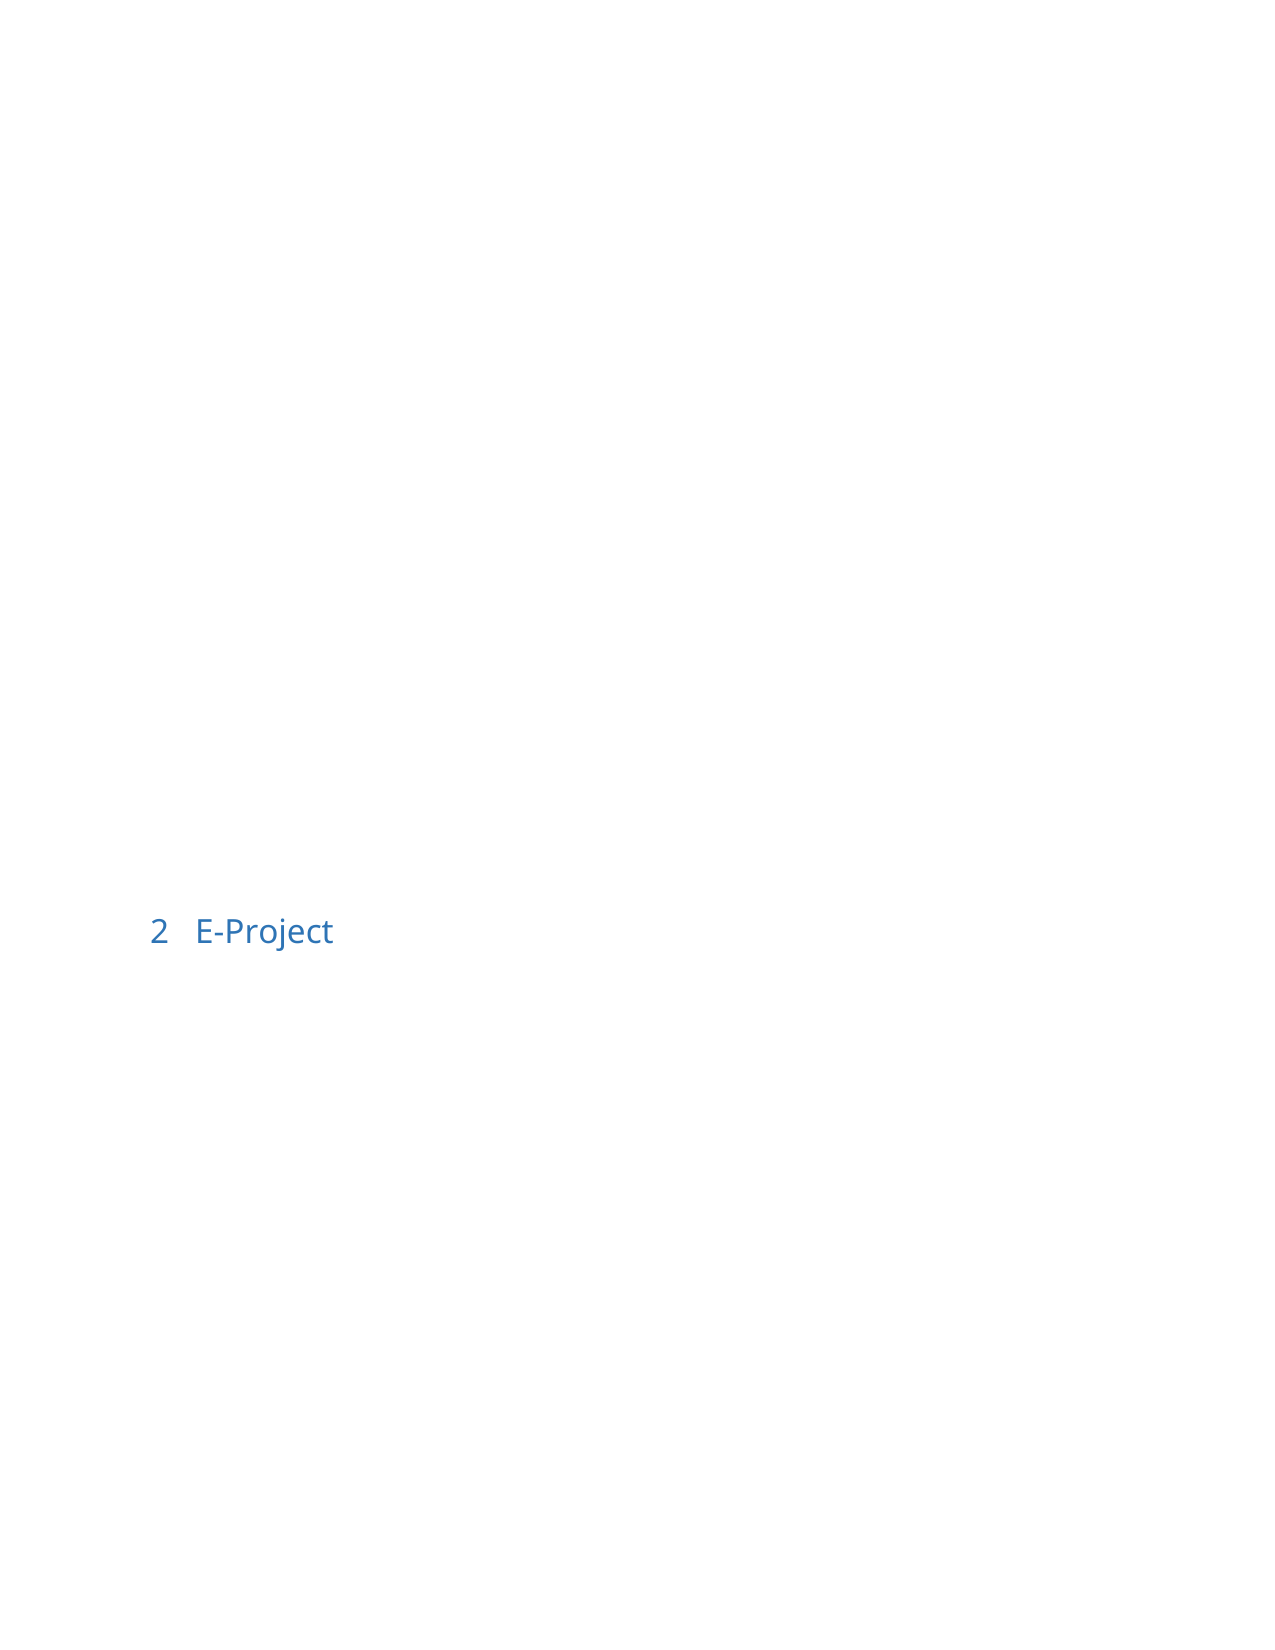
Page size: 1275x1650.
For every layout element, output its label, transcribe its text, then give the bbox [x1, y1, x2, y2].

subtitle E-Project [150, 908, 1125, 954]
